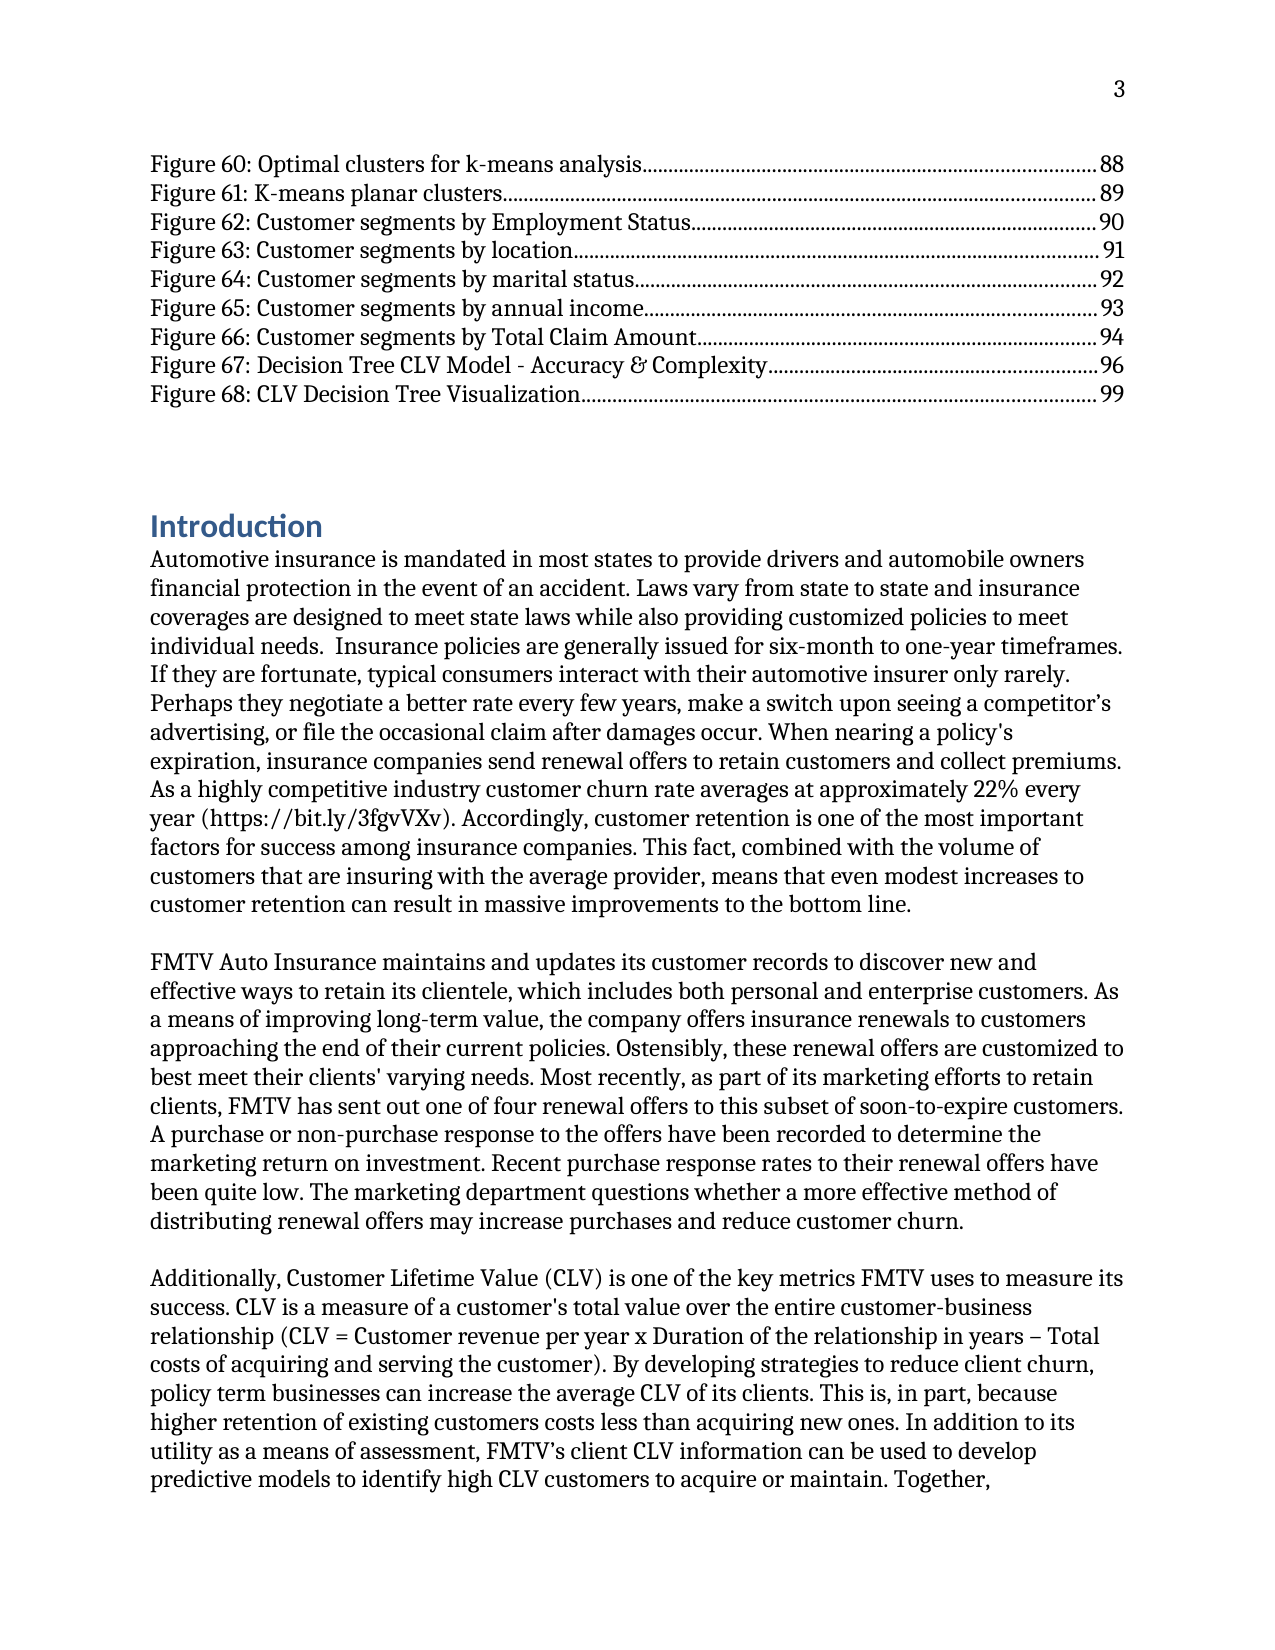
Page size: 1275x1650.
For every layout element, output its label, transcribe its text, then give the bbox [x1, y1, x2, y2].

text Figure 63: Customer segments by location 91 [150, 236, 1125, 265]
text Figure 60: Optimal clusters for k-means analysis 88 [150, 150, 1125, 179]
text Automotive insurance is mandated in most states to provide drivers and automobile owners financial protection in the event of an accident. Laws vary from state to state and insurance coverages are designed to meet state laws while also providing customized policies to meet individual needs. Insurance policies are generally issued for six-month to one-year timeframes. If they are fortunate, typical consumers interact with their automotive insurer only rarely. Perhaps they negotiate a better rate every few years, make a switch upon seeing a competitor’s advertising, or file the occasional claim after damages occur. When nearing a policy's expiration, insurance companies send renewal offers to retain customers and collect premiums. As a highly competitive industry customer churn rate averages at approximately 22% every year (https://bit.ly/3fgvVXv). Accordingly, customer retention is one of the most important factors for success among insurance companies. This fact, combined with the volume of customers that are insuring with the average provider, means that even modest increases to customer retention can result in massive improvements to the bottom line. [150, 545, 1125, 919]
text Figure 62: Customer segments by Employment Status 90 [150, 207, 1125, 236]
text Figure 61: K-means planar clusters 89 [150, 179, 1125, 207]
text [150, 1264, 1125, 1494]
subtitle Introduction [150, 504, 1125, 545]
text Figure 66: Customer segments by Total Claim Amount 94 [150, 322, 1125, 351]
text Figure 68: CLV Decision Tree Visualization 99 [150, 380, 1125, 409]
text Figure 65: Customer segments by annual income 93 [150, 294, 1125, 322]
text FMTV Auto Insurance maintains and updates its customer records to discover new and effective ways to retain its clientele, which includes both personal and enterprise customers. As a means of improving long-term value, the company offers insurance renewals to customers approaching the end of their current policies. Ostensibly, these renewal offers are customized to best meet their clients' varying needs. Most recently, as part of its marketing efforts to retain clients, FMTV has sent out one of four renewal offers to this subset of soon-to-expire customers. A purchase or non-purchase response to the offers have been recorded to determine the marketing return on investment. Recent purchase response rates to their renewal offers have been quite low. The marketing department questions whether a more effective method of distributing renewal offers may increase purchases and reduce customer churn. [150, 948, 1125, 1235]
text Figure 67: Decision Tree CLV Model - Accuracy & Complexity 96 [150, 351, 1125, 380]
text Figure 64: Customer segments by marital status 92 [150, 265, 1125, 294]
